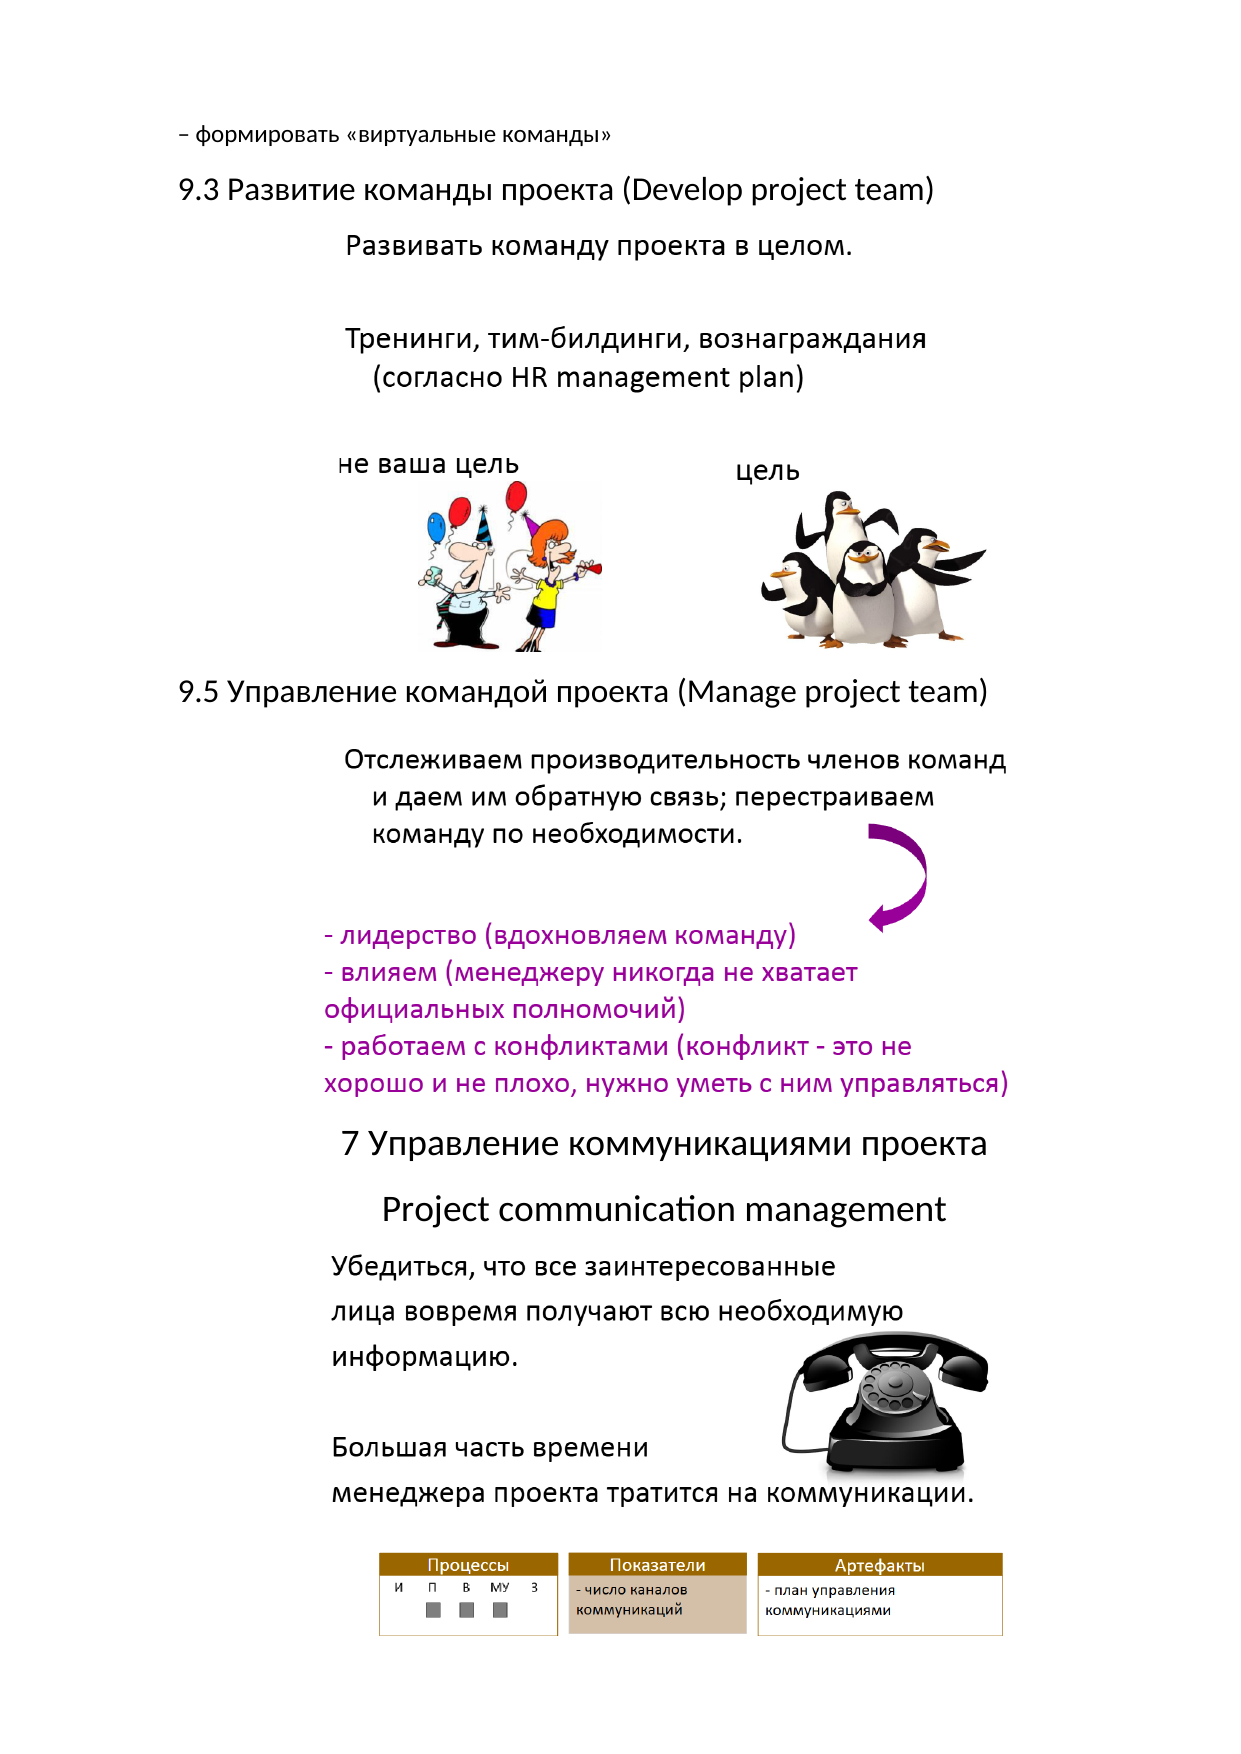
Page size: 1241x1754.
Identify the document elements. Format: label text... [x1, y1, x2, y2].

text Project communication management [177, 1185, 1152, 1231]
text 7 Управление коммуникациями проекта [177, 1118, 1152, 1164]
picture [315, 731, 1014, 1100]
text 9.3 Развитие команды проекта (Develop project team) [177, 168, 1152, 208]
text 9.5 Управление командой проекта (Manage project team) [177, 670, 1152, 711]
picture [325, 1250, 1003, 1636]
picture [339, 228, 990, 652]
text – формировать «виртуальные команды» [177, 118, 1152, 149]
